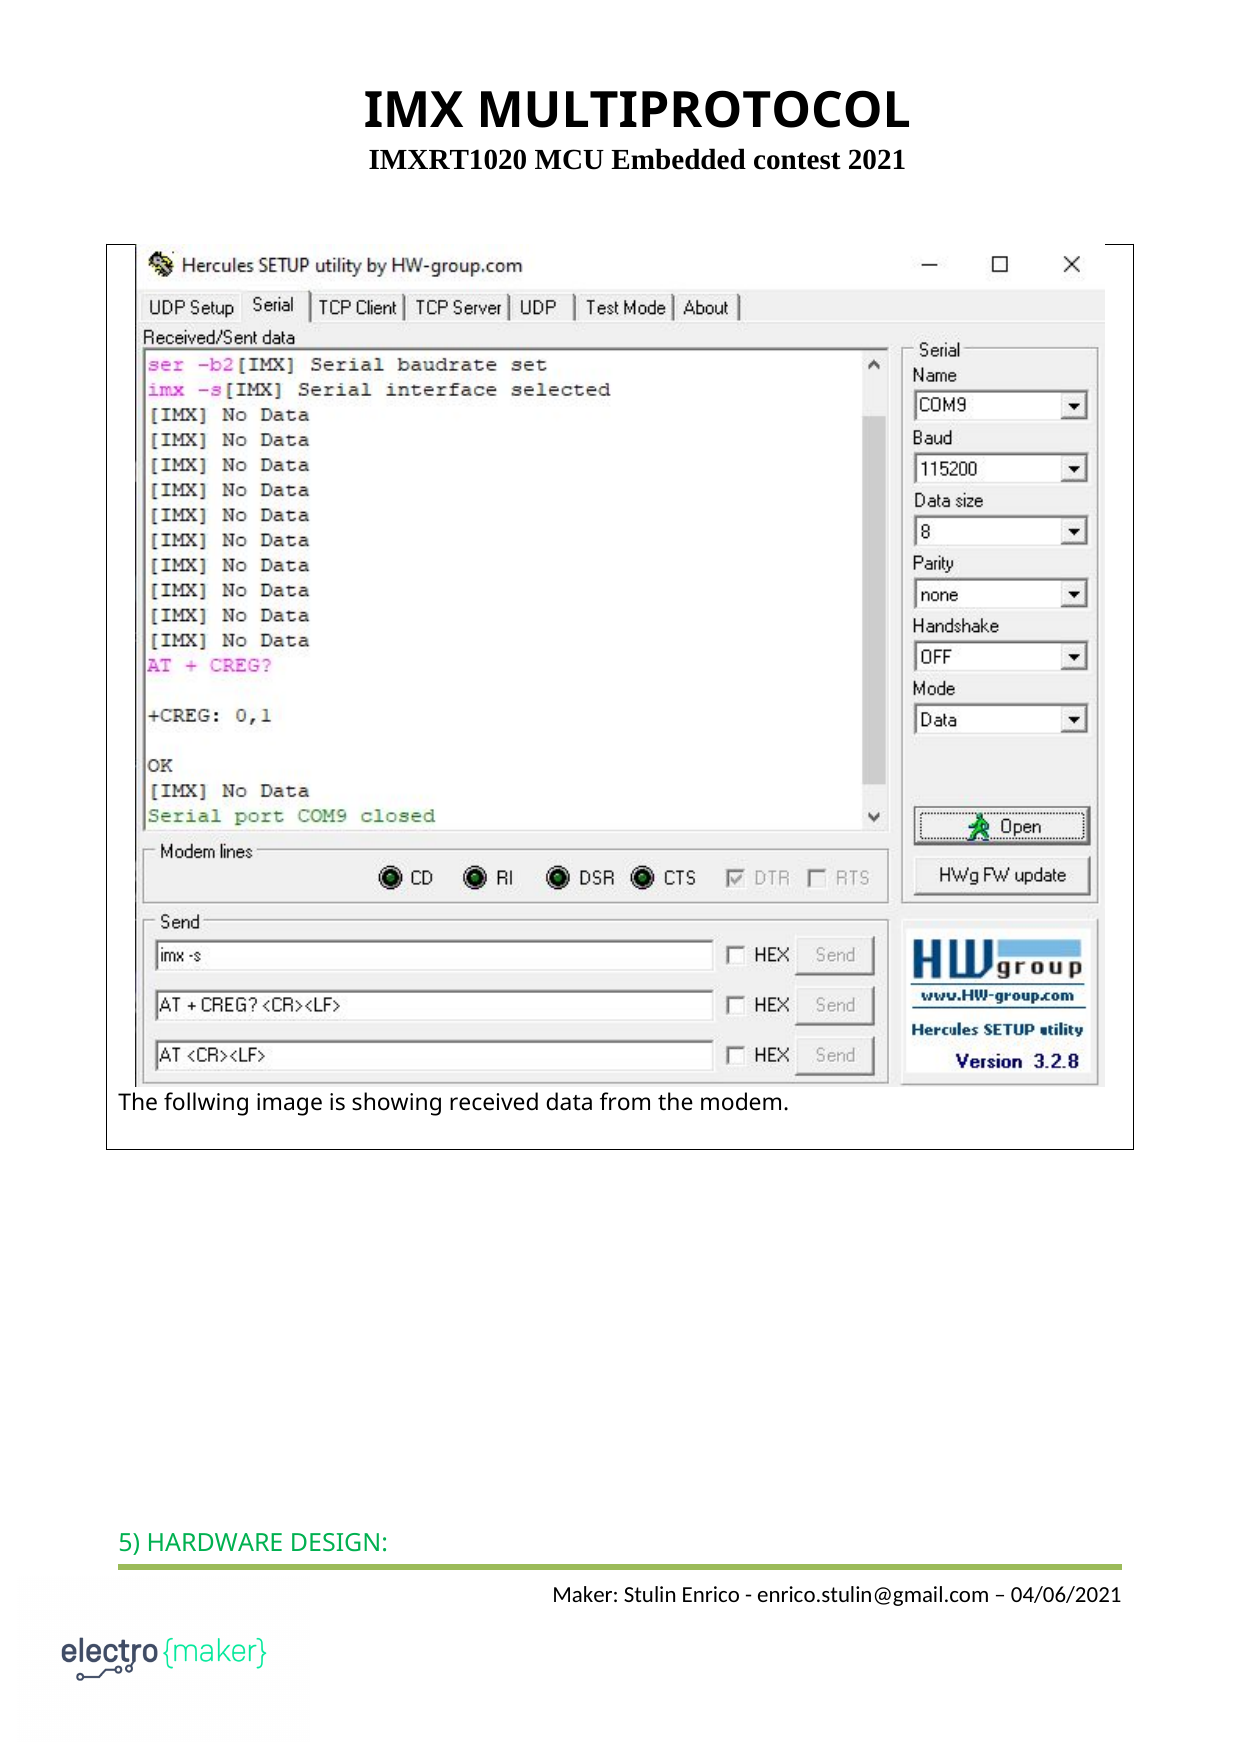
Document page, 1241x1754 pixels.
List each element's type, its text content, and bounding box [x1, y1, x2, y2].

picture [17, 1576, 310, 1742]
picture [135, 244, 1105, 1087]
text 5) HARDWARE DESIGN: [118, 1524, 1122, 1558]
